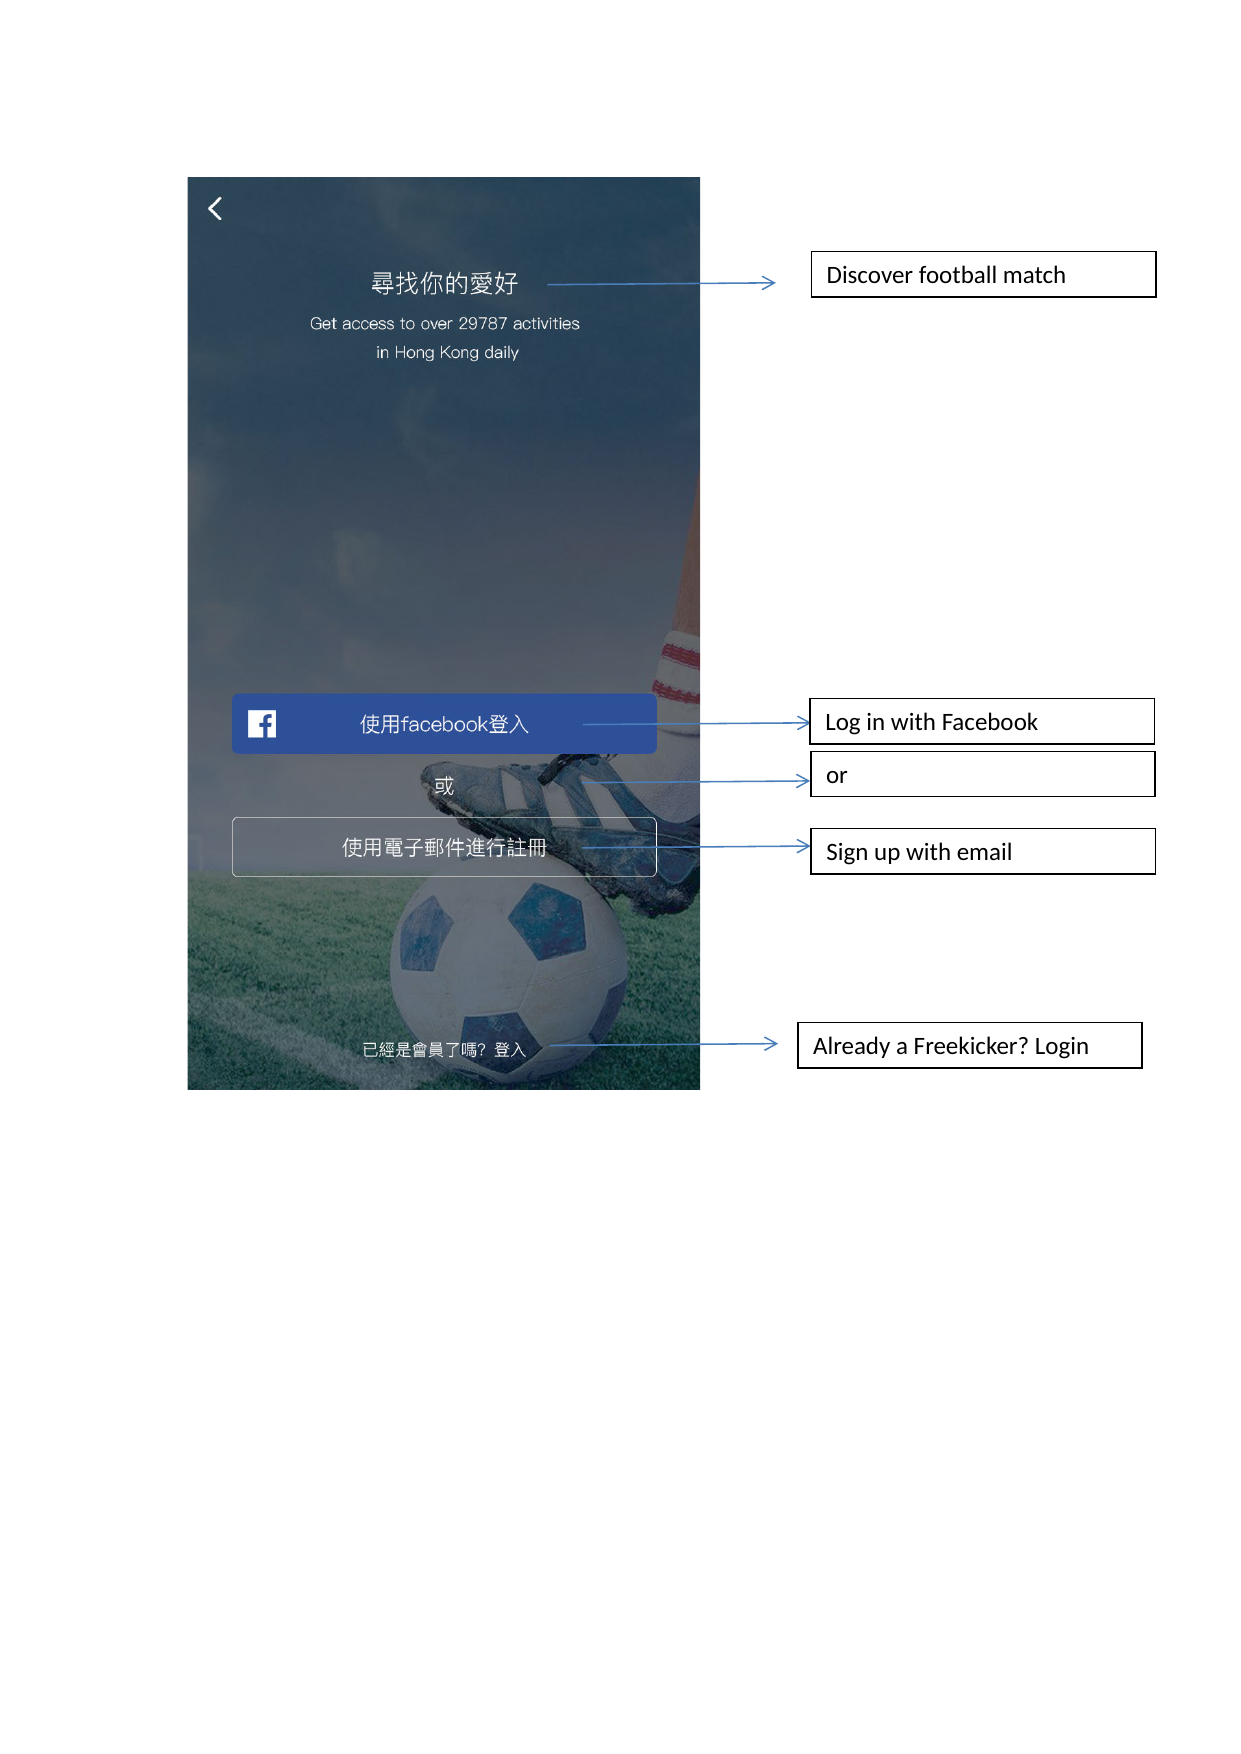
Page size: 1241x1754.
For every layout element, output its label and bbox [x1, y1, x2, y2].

picture [187, 177, 701, 1090]
